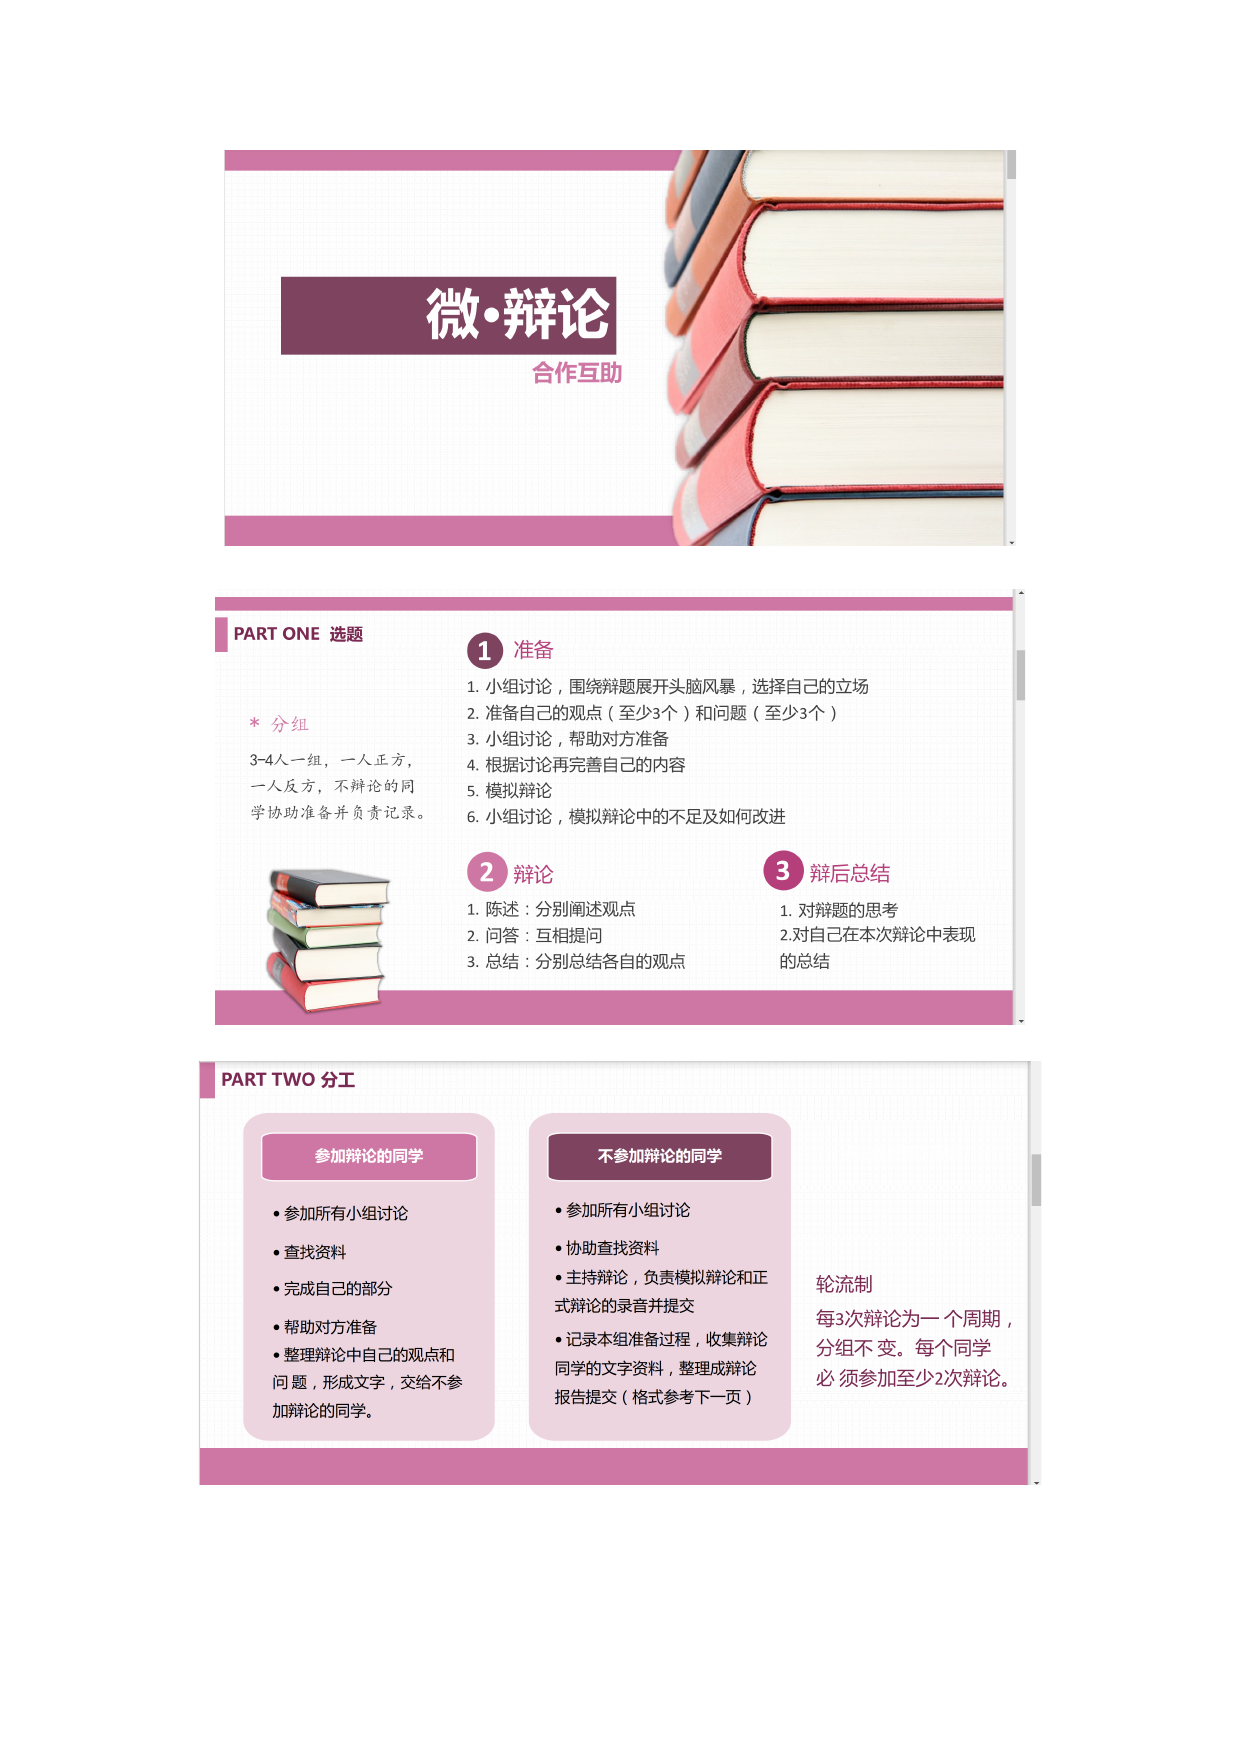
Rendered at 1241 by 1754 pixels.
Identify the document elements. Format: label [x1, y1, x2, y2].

picture [198, 1061, 1042, 1485]
picture [215, 589, 1026, 1025]
picture [224, 150, 1017, 546]
